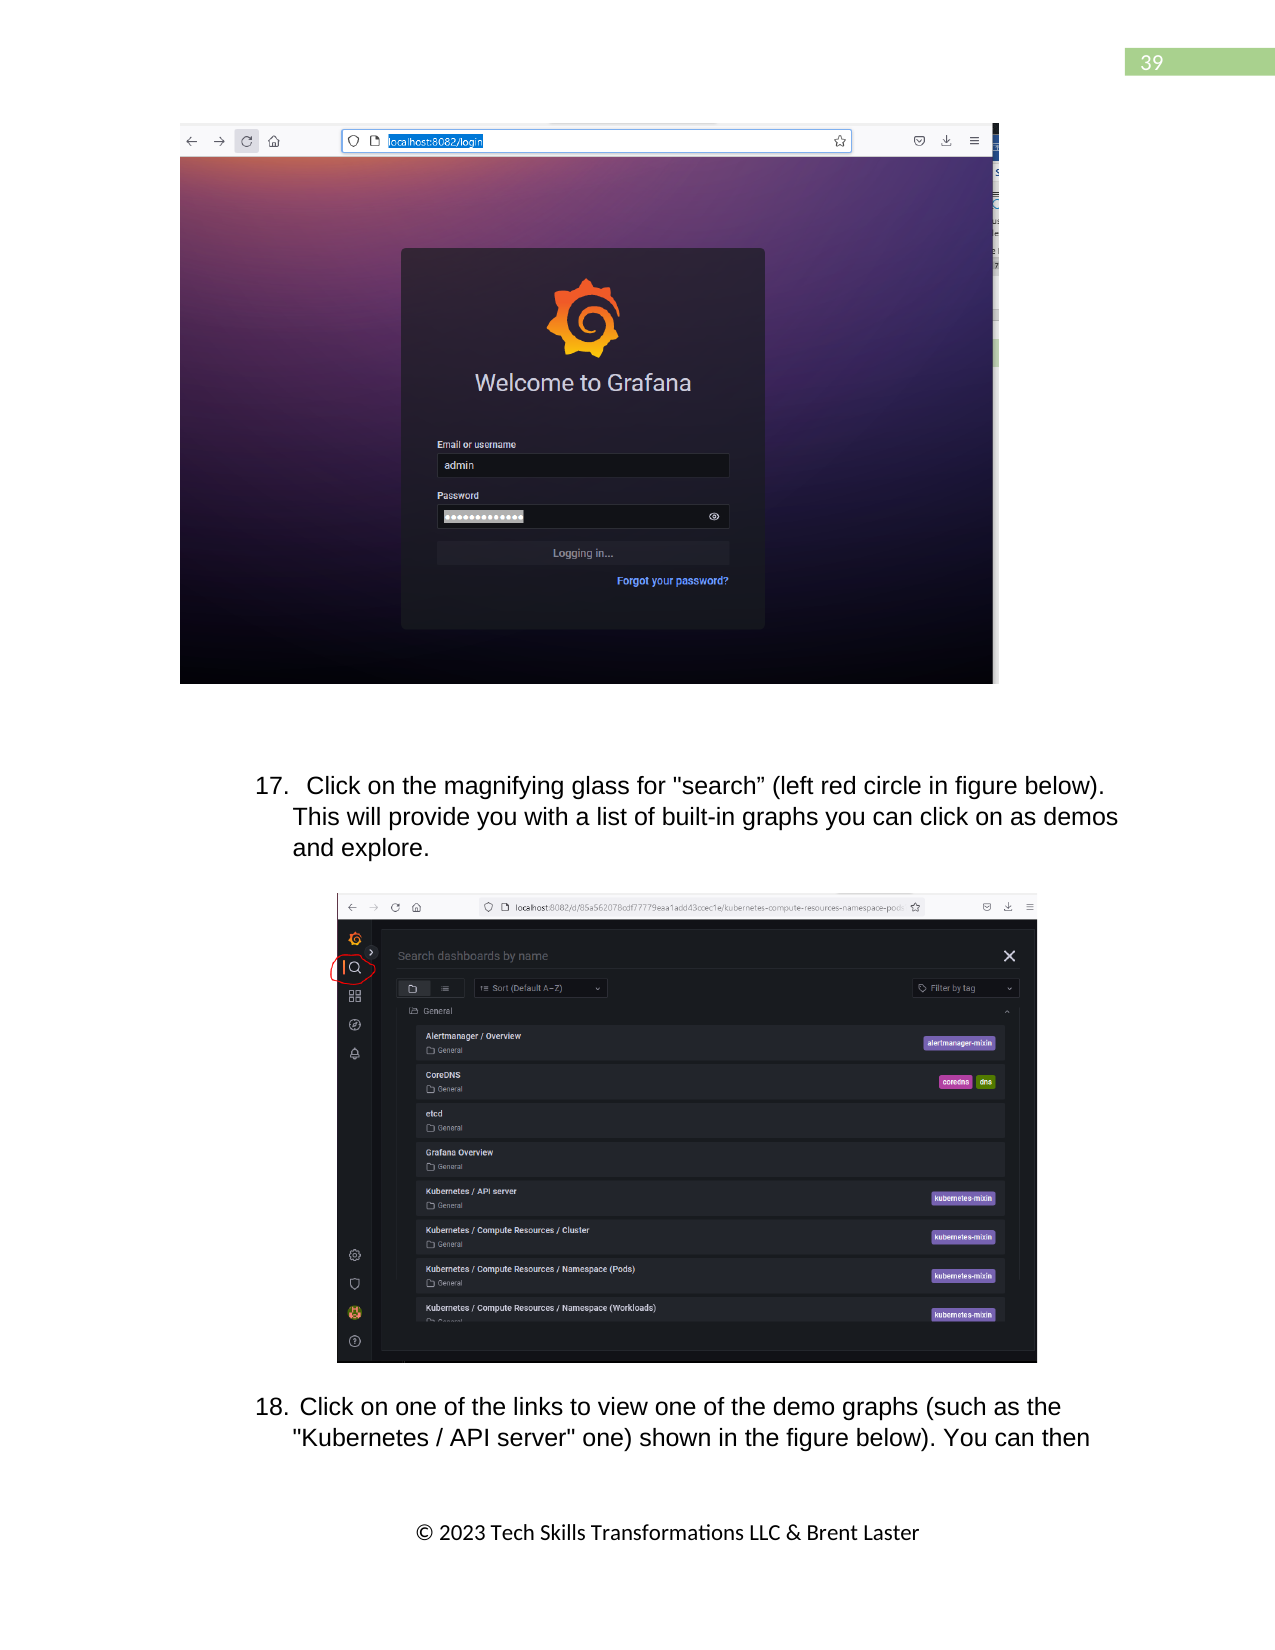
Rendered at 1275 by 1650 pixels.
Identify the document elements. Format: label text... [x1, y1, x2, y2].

picture [330, 893, 1038, 1363]
picture [180, 123, 999, 684]
list Click on the magnifying glass for "search” (left red circle in figure below). This will provide you with a list of built-in graphs you can click on as demos and explore. [255, 771, 1125, 862]
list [255, 1392, 1125, 1452]
